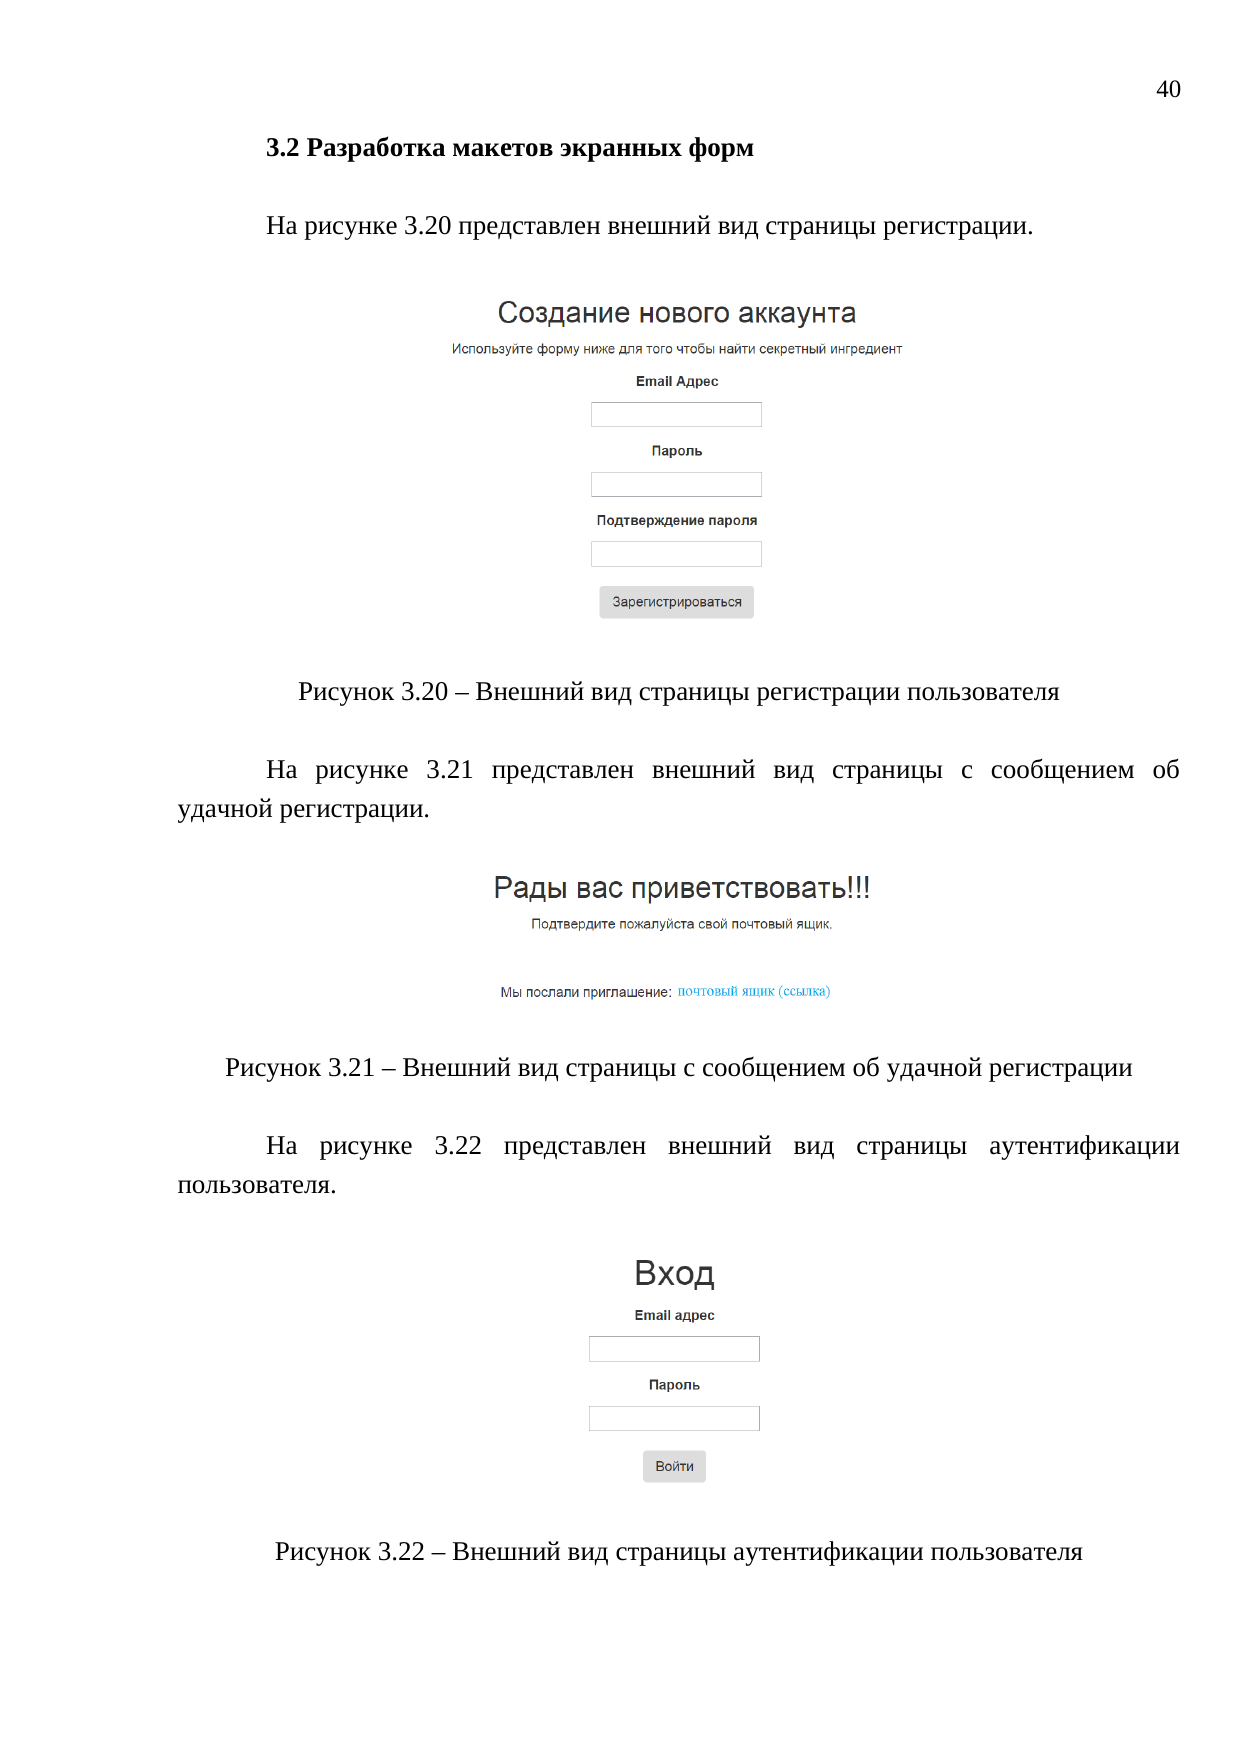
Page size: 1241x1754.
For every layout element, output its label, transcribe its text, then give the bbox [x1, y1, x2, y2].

text На рисунке 3.20 представлен внешний вид страницы регистрации. [177, 209, 1181, 240]
text 3.2 Разработка макетов экранных форм [177, 131, 1181, 162]
text Рисунок 3.20 – Внешний вид страницы регистрации пользователя [177, 675, 1181, 706]
text На рисунке 3.22 представлен внешний вид страницы аутентификации пользователя. [177, 1129, 1181, 1199]
picture [564, 1245, 794, 1489]
picture [425, 286, 933, 630]
text Рисунок 3.22 – Внешний вид страницы аутентификации пользователя [177, 1535, 1181, 1566]
text На рисунке 3.21 представлен внешний вид страницы с сообщением об удачной регистрации. [177, 753, 1181, 823]
picture [480, 869, 879, 1006]
text Рисунок 3.21 – Внешний вид страницы с сообщением об удачной регистрации [177, 1051, 1181, 1082]
